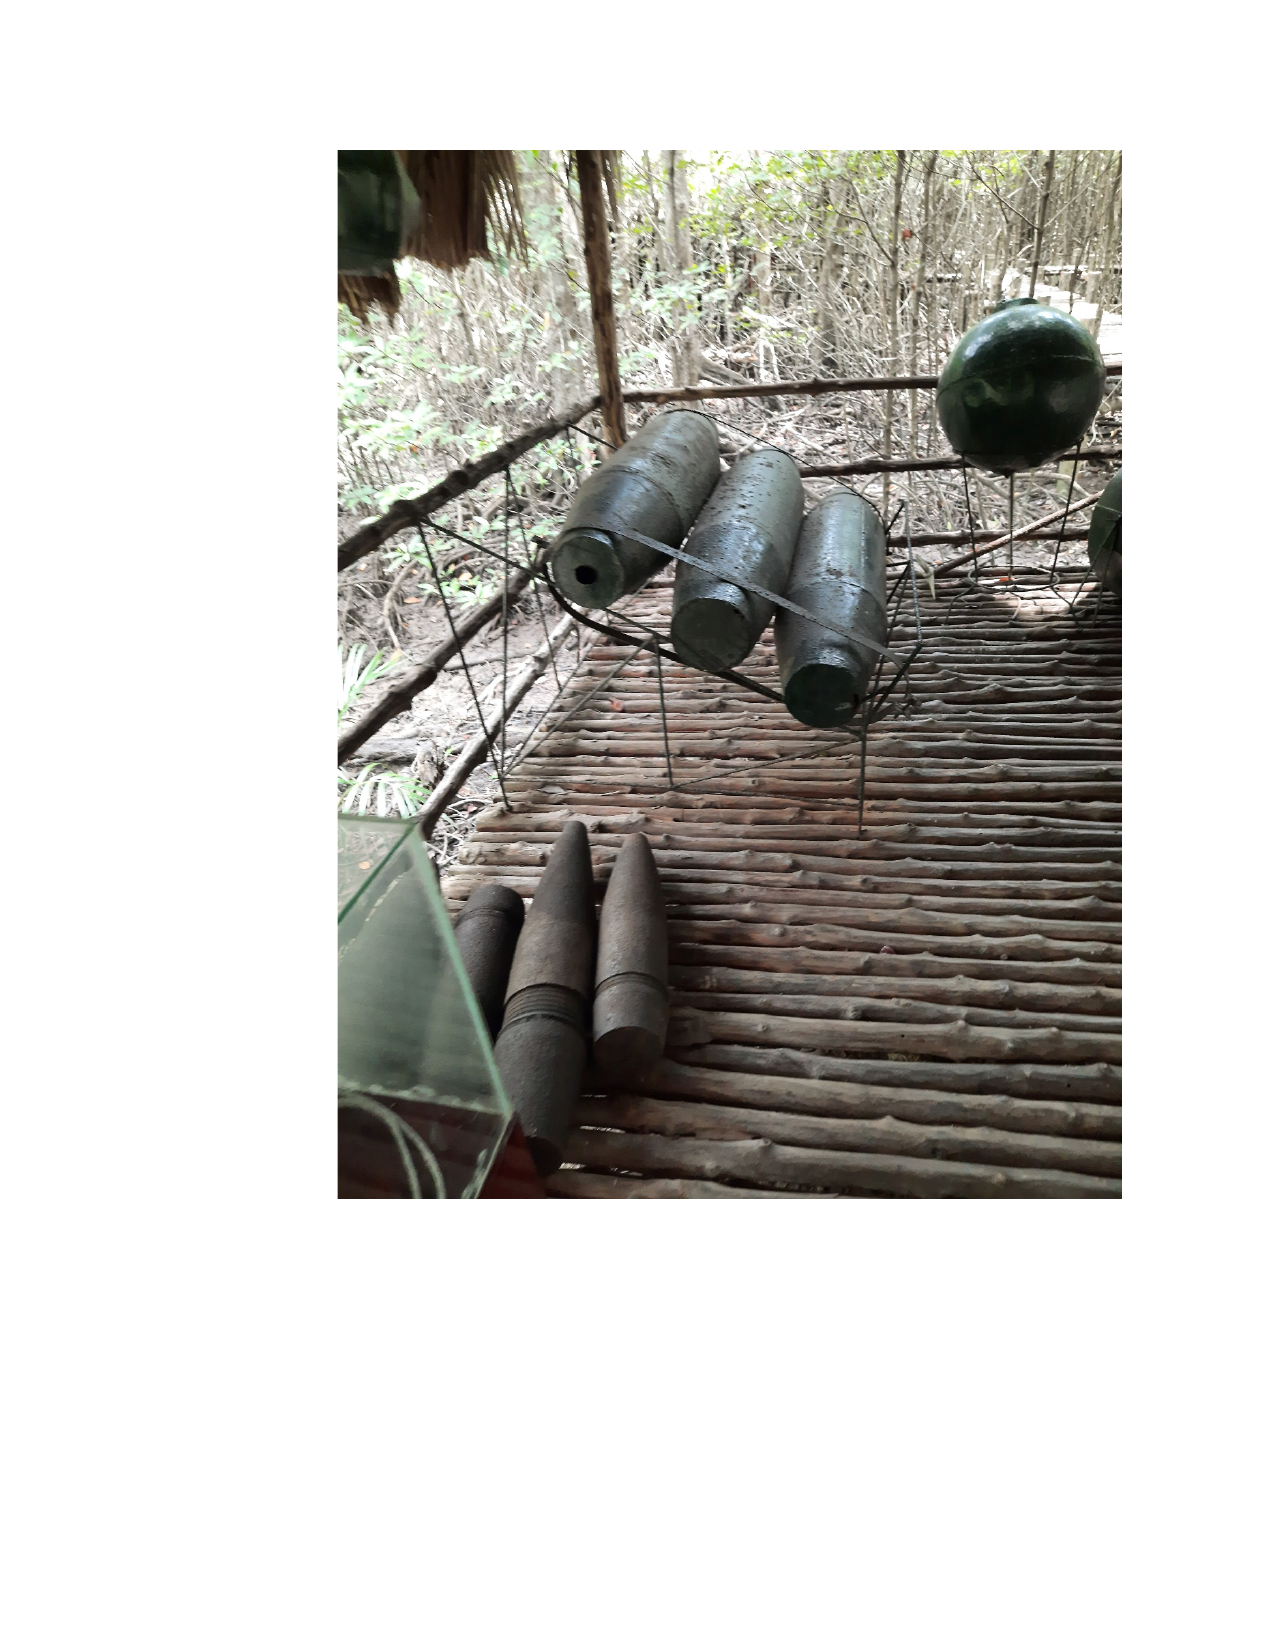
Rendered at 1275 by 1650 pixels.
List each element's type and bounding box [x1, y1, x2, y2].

picture [337, 150, 1122, 1199]
